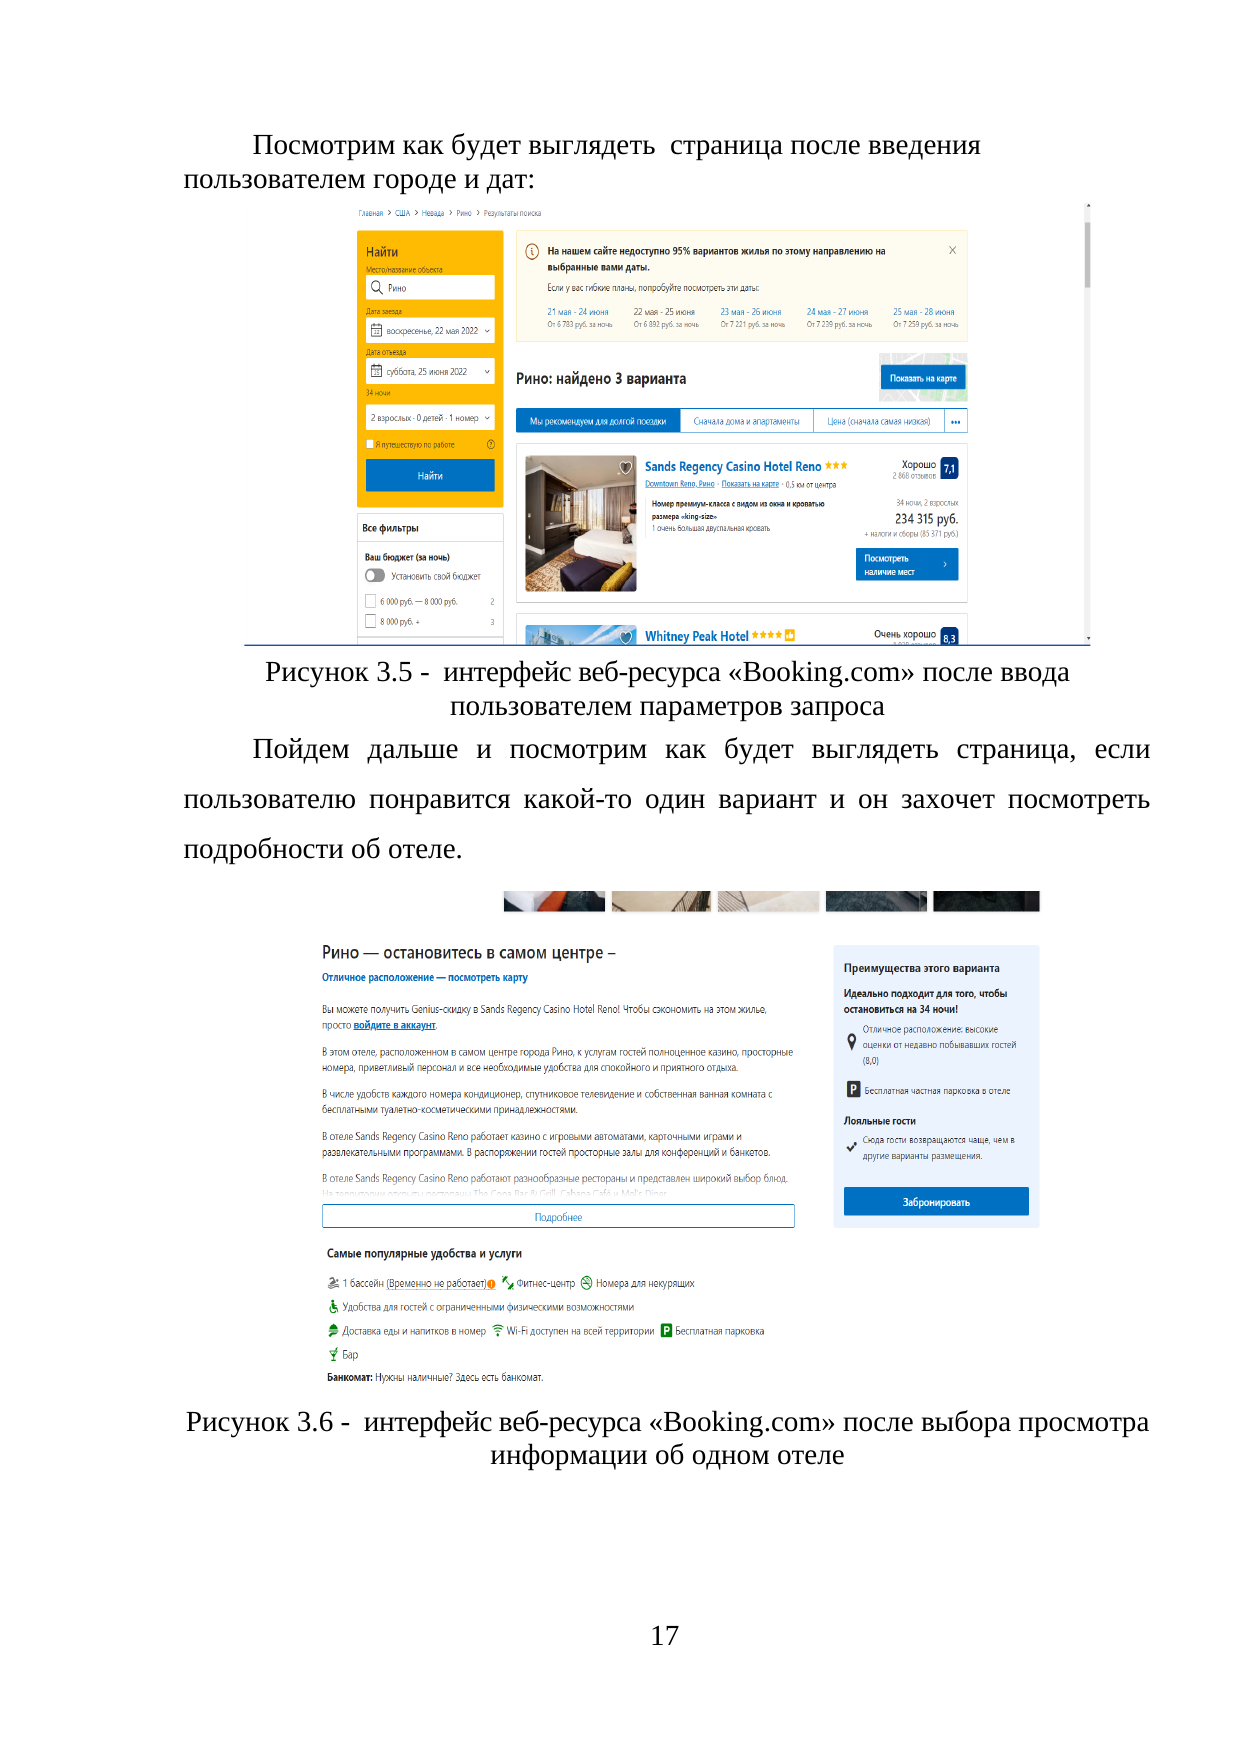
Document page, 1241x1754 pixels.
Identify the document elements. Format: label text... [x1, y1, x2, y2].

text Рисунок 3.5 - интерфейс веб-ресурса «Booking.com» после ввода пользователем параметров запроса [183, 654, 1152, 722]
text Рисунок 3.6 - интерфейс веб-ресурса «Booking.com» после выбора просмотра информации об одном отеле [183, 1404, 1152, 1471]
picture [244, 203, 1091, 646]
text Пойдем дальше и посмотрим как будет выглядеть страница, если пользователю понравится какой-то один вариант и он захочет посмотреть подробности об отеле. [183, 731, 1152, 865]
picture [237, 891, 1098, 1395]
text Посмотрим как будет выглядеть страница после введения пользователем городе и дат: [183, 127, 1152, 194]
